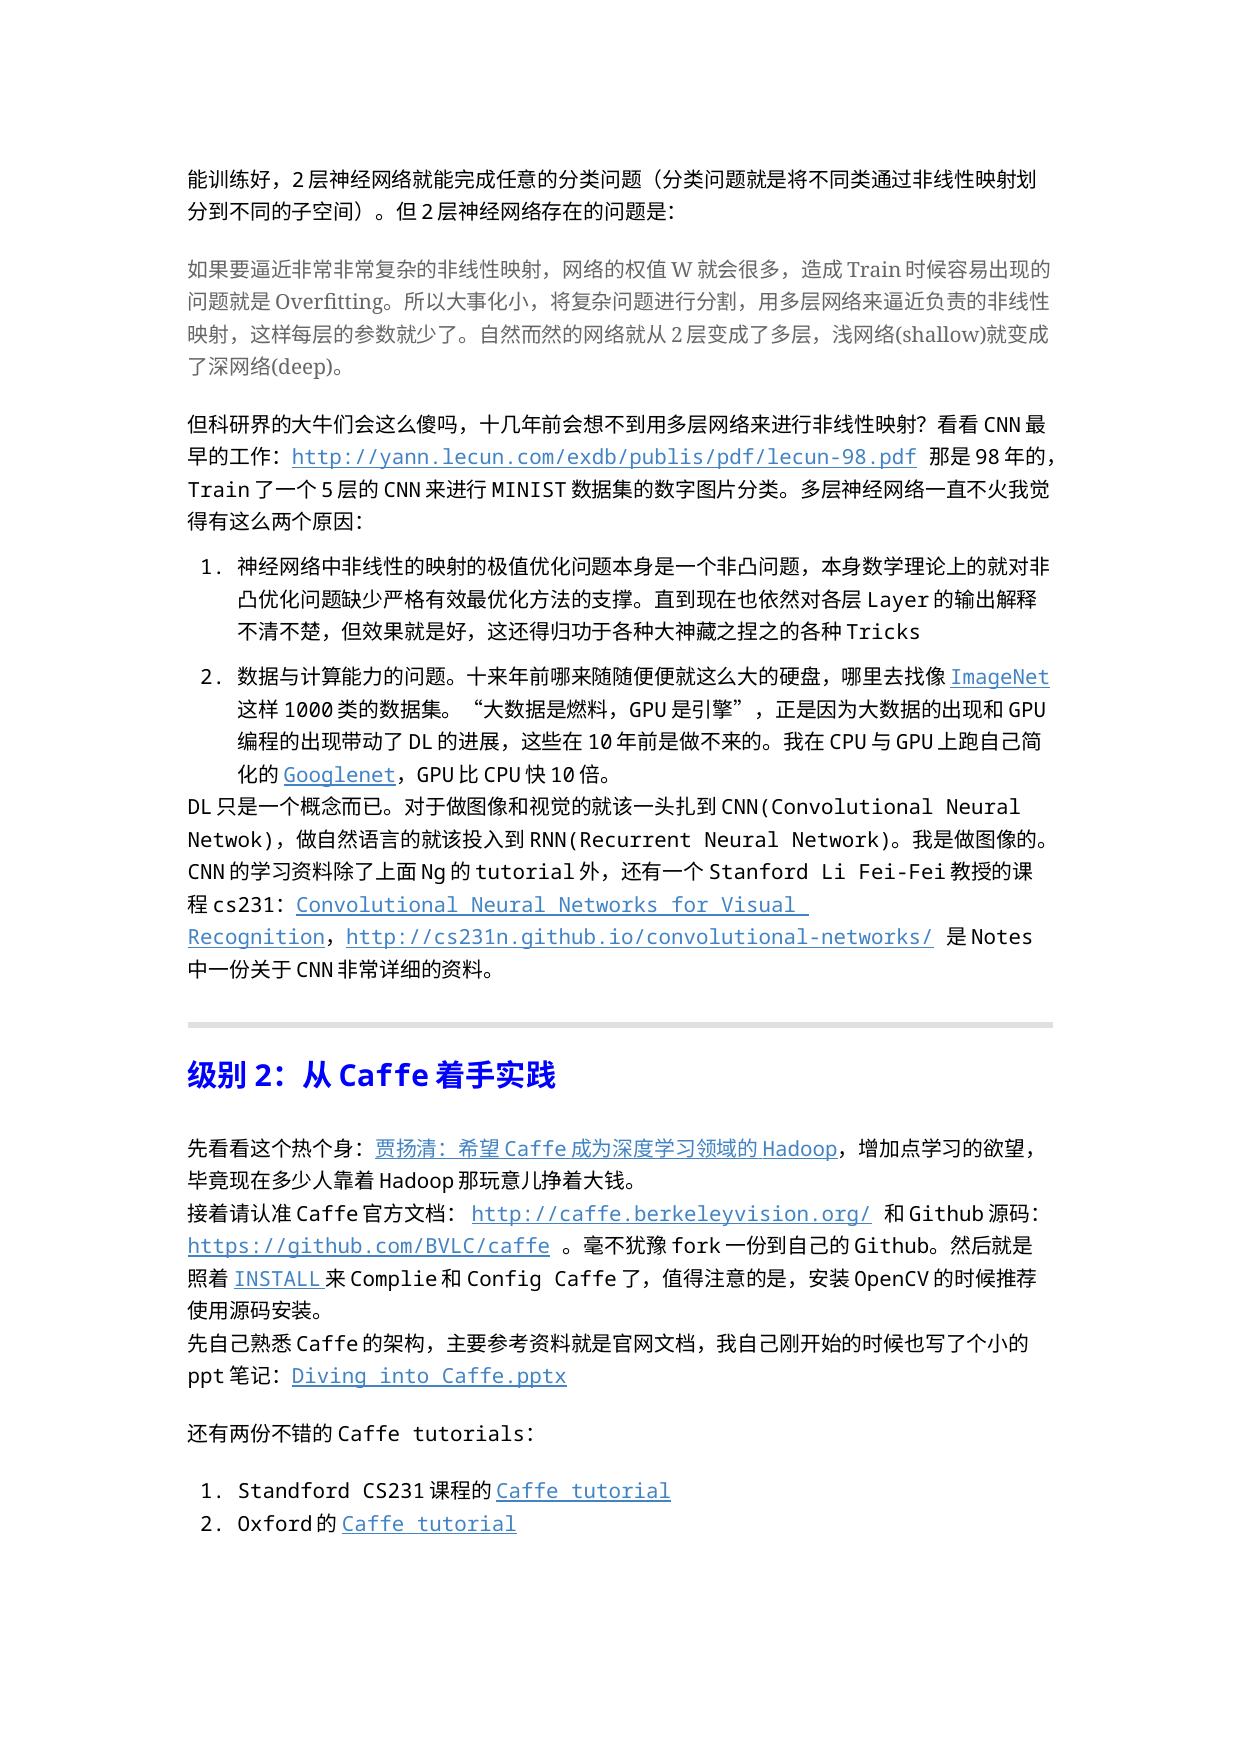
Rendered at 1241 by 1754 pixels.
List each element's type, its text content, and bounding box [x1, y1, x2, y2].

text 接着请认准Caffe官方文档： http://caffe.berkeleyvision.org/ 和Github源码： https://github.com/BVLC/caffe 。毫不犹豫fork一份到自己的Github。然后就是照着INSTALL来Complie和Config Caffe了，值得注意的是，安装OpenCV的时候推荐使用源码安装。 [187, 1196, 1053, 1326]
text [187, 162, 1053, 227]
text 但科研界的大牛们会这么傻吗，十几年前会想不到用多层网络来进行非线性映射？看看CNN最早的工作：http://yann.lecun.com/exdb/publis/pdf/lecun-98.pdf 那是98年的，Train了一个5层的CNN来进行MINIST数据集的数字图片分类。多层神经网络一直不火我觉得有这么两个原因： [187, 407, 1053, 537]
text 如果要逼近非常非常复杂的非线性映射，网络的权值W就会很多，造成Train时候容易出现的问题就是Overfitting。所以大事化小，将复杂问题进行分割，用多层网络来逼近负责的非线性映射，这样每层的参数就少了。自然而然的网络就从2层变成了多层，浅网络(shallow)就变成了深网络(deep)。 [187, 252, 1053, 382]
list Oxford的Caffe tutorial [200, 1506, 1053, 1538]
list 数据与计算能力的问题。十来年前哪来随随便便就这么大的硬盘，哪里去找像ImageNet这样1000类的数据集。“大数据是燃料，GPU是引擎”，正是因为大数据的出现和GPU编程的出现带动了DL的进展，这些在10年前是做不来的。我在CPU与GPU上跑自己简化的Googlenet，GPU比CPU快10倍。 [200, 659, 1053, 789]
text 还有两份不错的Caffe tutorials： [187, 1416, 1053, 1448]
list Standford CS231课程的Caffe tutorial [200, 1473, 1053, 1506]
list 神经网络中非线性的映射的极值优化问题本身是一个非凸问题，本身数学理论上的就对非凸优化问题缺少严格有效最优化方法的支撑。直到现在也依然对各层Layer的输出解释不清不楚，但效果就是好，这还得归功于各种大神藏之捏之的各种Tricks [200, 549, 1053, 647]
text 先看看这个热个身：贾扬清：希望Caffe成为深度学习领域的Hadoop，增加点学习的欲望，毕竟现在多少人靠着Hadoop那玩意儿挣着大钱。 [187, 1131, 1053, 1196]
text 先自己熟悉Caffe的架构，主要参考资料就是官网文档，我自己刚开始的时候也写了个小的ppt笔记：Diving into Caffe.pptx [187, 1326, 1053, 1391]
text DL只是一个概念而已。对于做图像和视觉的就该一头扎到CNN(Convolutional Neural Netwok)，做自然语言的就该投入到RNN(Recurrent Neural Network)。我是做图像的。CNN的学习资料除了上面Ng的tutorial外，还有一个Stanford Li Fei-Fei教授的课程cs231：Convolutional Neural Networks for Visual Recognition，http://cs231n.github.io/convolutional-networks/ 是Notes中一份关于CNN非常详细的资料。 [187, 789, 1053, 984]
text 级别2：从Caffe着手实践 [187, 1023, 1053, 1106]
